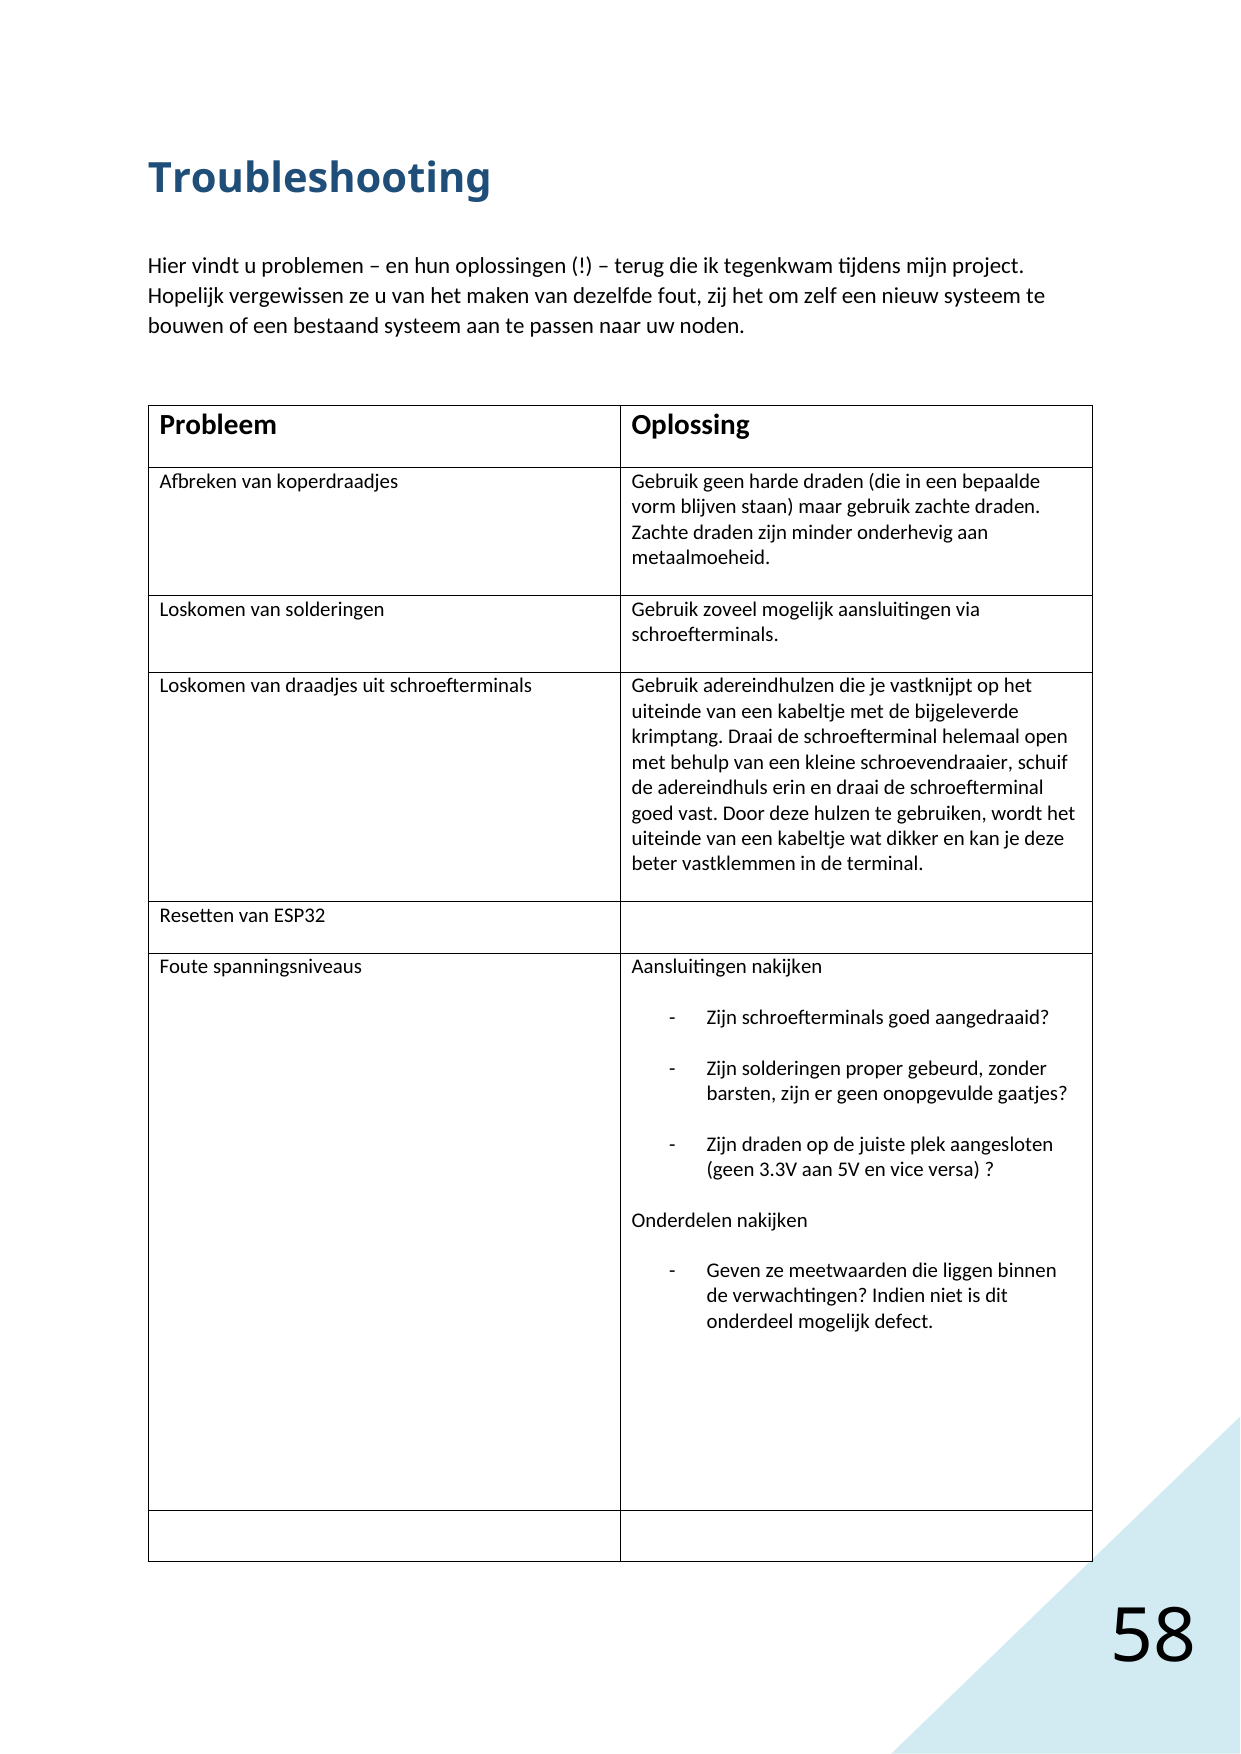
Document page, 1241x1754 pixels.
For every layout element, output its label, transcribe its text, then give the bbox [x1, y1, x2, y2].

table_cell Resetten van ESP32 [149, 902, 620, 952]
table_cell Gebruik geen harde draden (die in een bepaalde vorm blijven staan) maar gebruik zachte draden. Zachte draden zijn minder onderhevig aan metaalmoeheid. [621, 468, 1092, 595]
table_cell Gebruik zoveel mogelijk aansluitingen via schroefterminals. [621, 596, 1092, 672]
table_cell Loskomen van solderingen [149, 596, 620, 672]
table_cell Loskomen van draadjes uit schroefterminals [149, 673, 620, 901]
table_cell Gebruik adereindhulzen die je vastknijpt op het uiteinde van een kabeltje met de bijgeleverde krimptang. Draai de schroefterminal helemaal open met behulp van een kleine schroevendraaier, schuif de adereindhuls erin en draai de schroefterminal goed vast. Door deze hulzen te gebruiken, wordt het uiteinde van een kabeltje wat dikker en kan je deze beter vastklemmen in de terminal. [621, 673, 1092, 901]
subtitle Troubleshooting [148, 148, 1093, 204]
table_header Probleem [149, 406, 620, 467]
table_cell [621, 1511, 1092, 1561]
text Hier vindt u problemen – en hun oplossingen (!) – terug die ik tegenkwam tijdens mijn project. Hopelijk vergewissen ze u van het maken van dezelfde fout, zij het om zelf een nieuw systeem te bouwen of een bestaand systeem aan te passen naar uw noden. [148, 251, 1093, 340]
table_cell [149, 1511, 620, 1561]
table_cell Aansluitingen nakijken Zijn schroefterminals goed aangedraaid? Zijn solderingen proper gebeurd, zonder barsten, zijn er geen onopgevulde gaatjes? Zijn draden op de juiste plek aangesloten (geen 3.3V aan 5V en vice versa) ? Onderdelen nakijken Geven ze meetwaarden die liggen binnen de verwachtingen? Indien niet is dit onderdeel mogelijk defect. [621, 954, 1092, 1510]
table_cell Afbreken van koperdraadjes [149, 468, 620, 595]
table_header Oplossing [621, 406, 1092, 467]
table_cell [621, 902, 1092, 952]
table_cell Foute spanningsniveaus [149, 954, 620, 1510]
